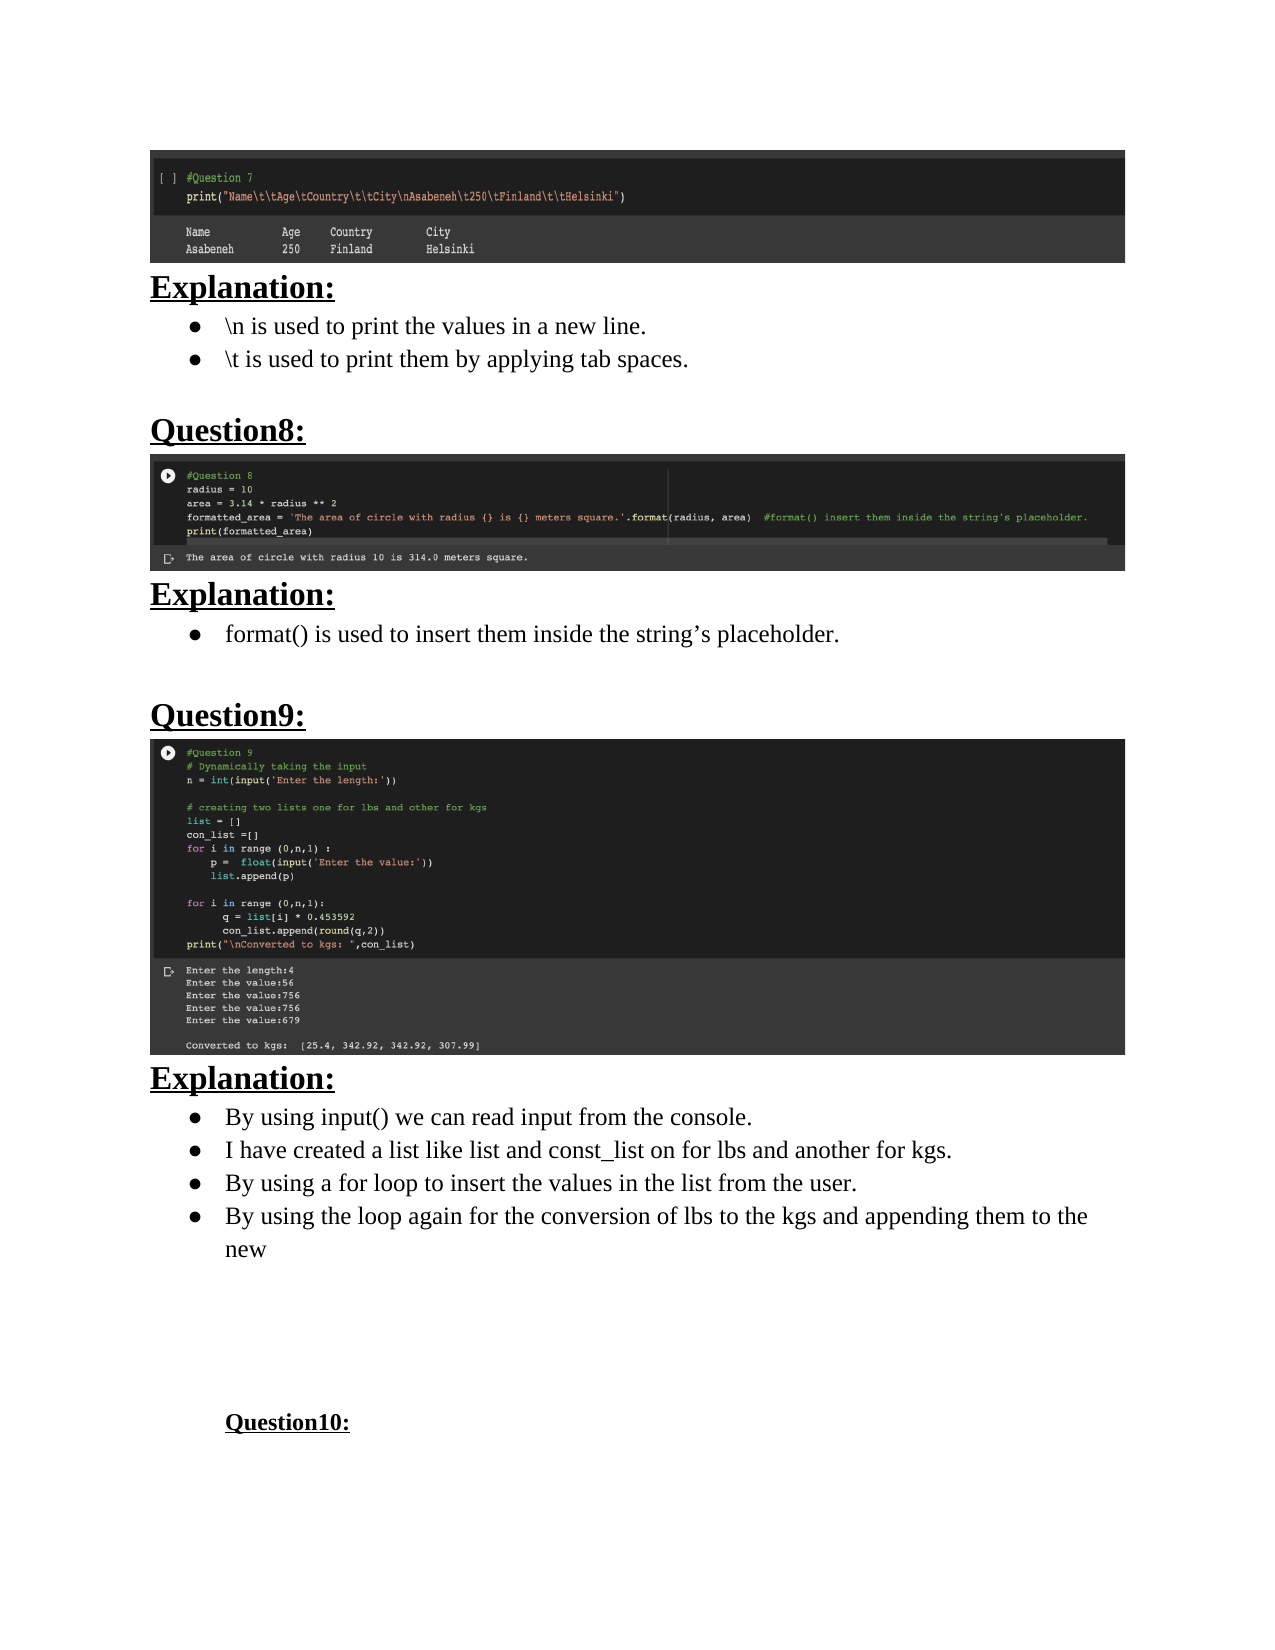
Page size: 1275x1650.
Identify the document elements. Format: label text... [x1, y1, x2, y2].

text Explanation: [150, 1058, 1125, 1097]
list \t is used to print them by applying tab spaces. [187, 344, 1125, 373]
list I have created a list like list and const_list on for lbs and another for kgs. [187, 1135, 1125, 1164]
list By using the loop again for the conversion of lbs to the kgs and appending them to the new [187, 1201, 1125, 1263]
list By using input() we can read input from the console. [187, 1102, 1125, 1131]
list format() is used to insert them inside the string’s placeholder. [187, 619, 1125, 647]
picture [150, 454, 1125, 571]
picture [150, 739, 1125, 1055]
text Question8: [150, 410, 1125, 448]
list By using a for loop to insert the values in the list from the user. [187, 1168, 1125, 1197]
text Explanation: [150, 574, 1125, 613]
text Question10: [225, 1408, 1125, 1456]
picture [150, 150, 1125, 263]
list \n is used to print the values in a new line. [187, 311, 1125, 340]
text Question9: [150, 696, 1125, 734]
text Explanation: [150, 267, 1125, 305]
